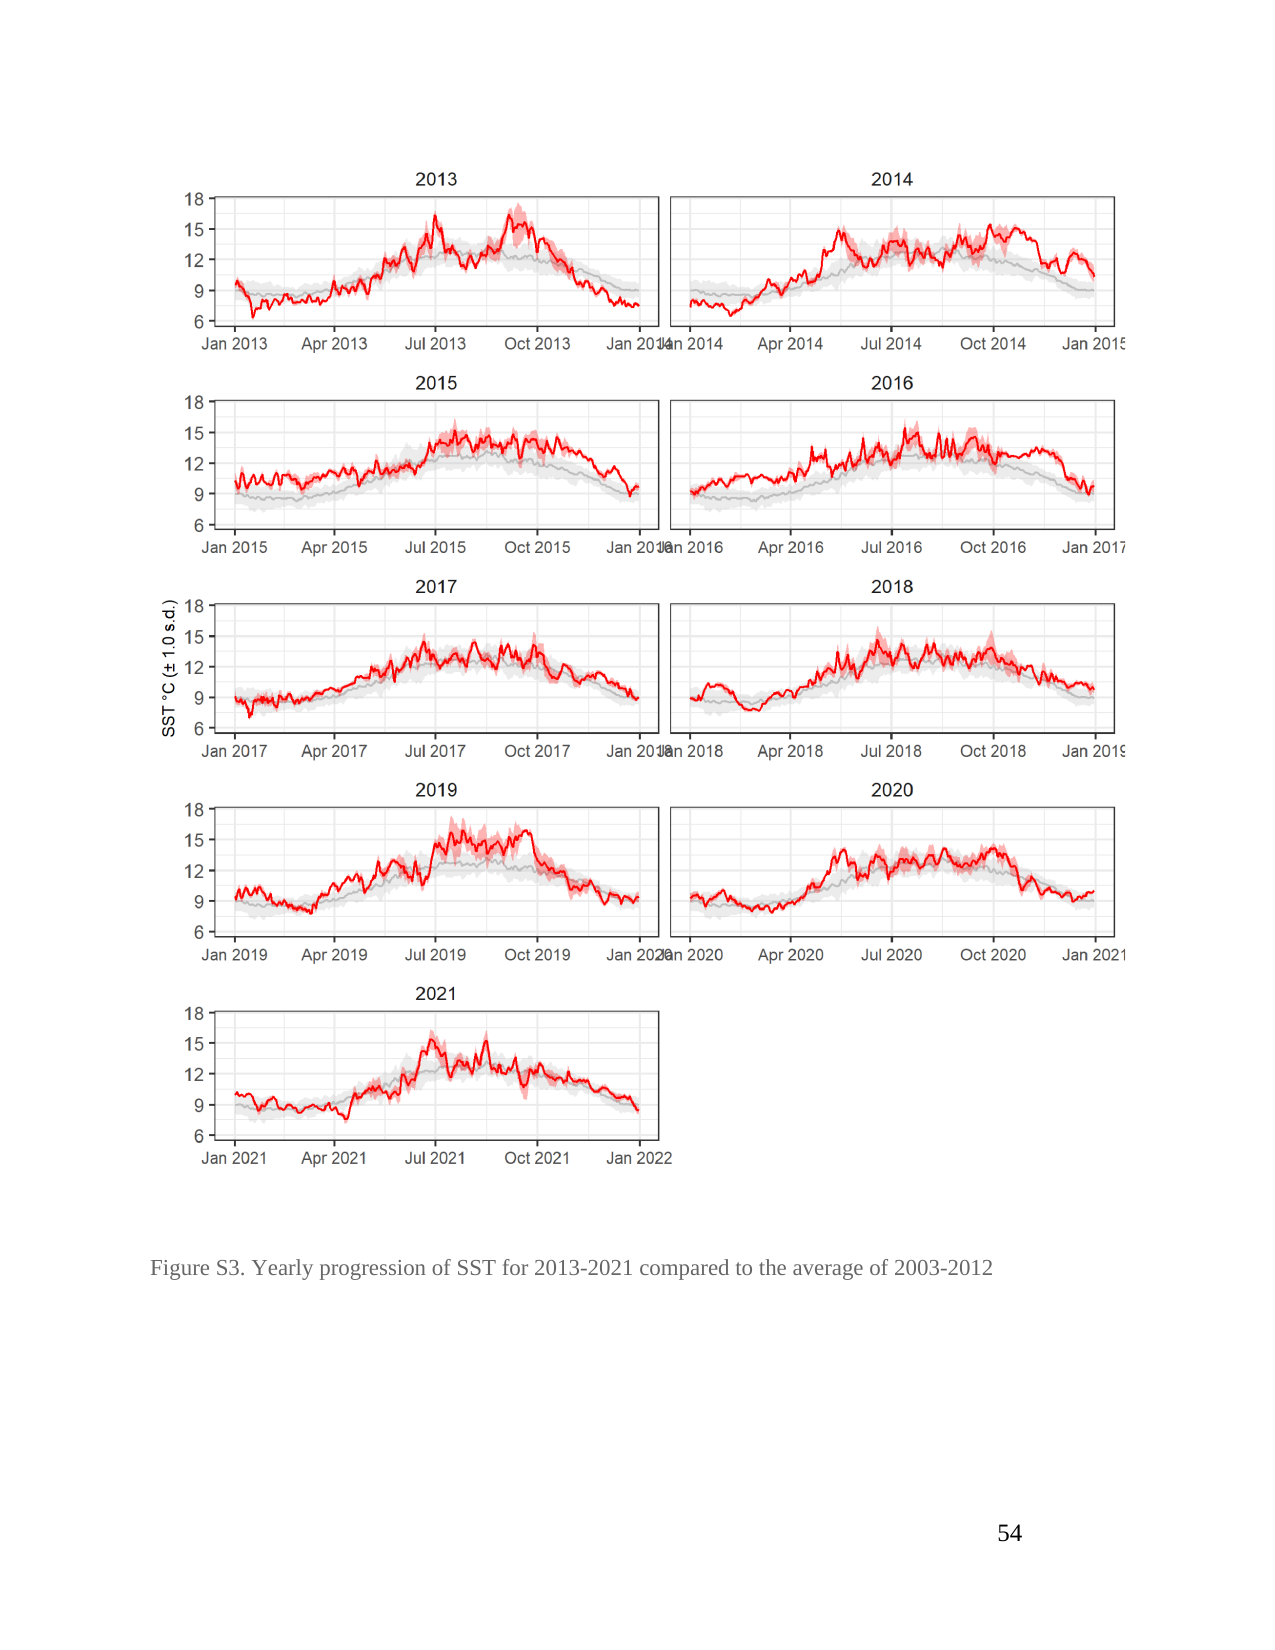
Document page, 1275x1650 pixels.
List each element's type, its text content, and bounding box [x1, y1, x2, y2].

picture [150, 150, 1125, 1200]
subtitle Figure S3. Yearly progression of SST for 2013-2021 compared to the average of 2003-2012 [150, 1254, 1022, 1280]
